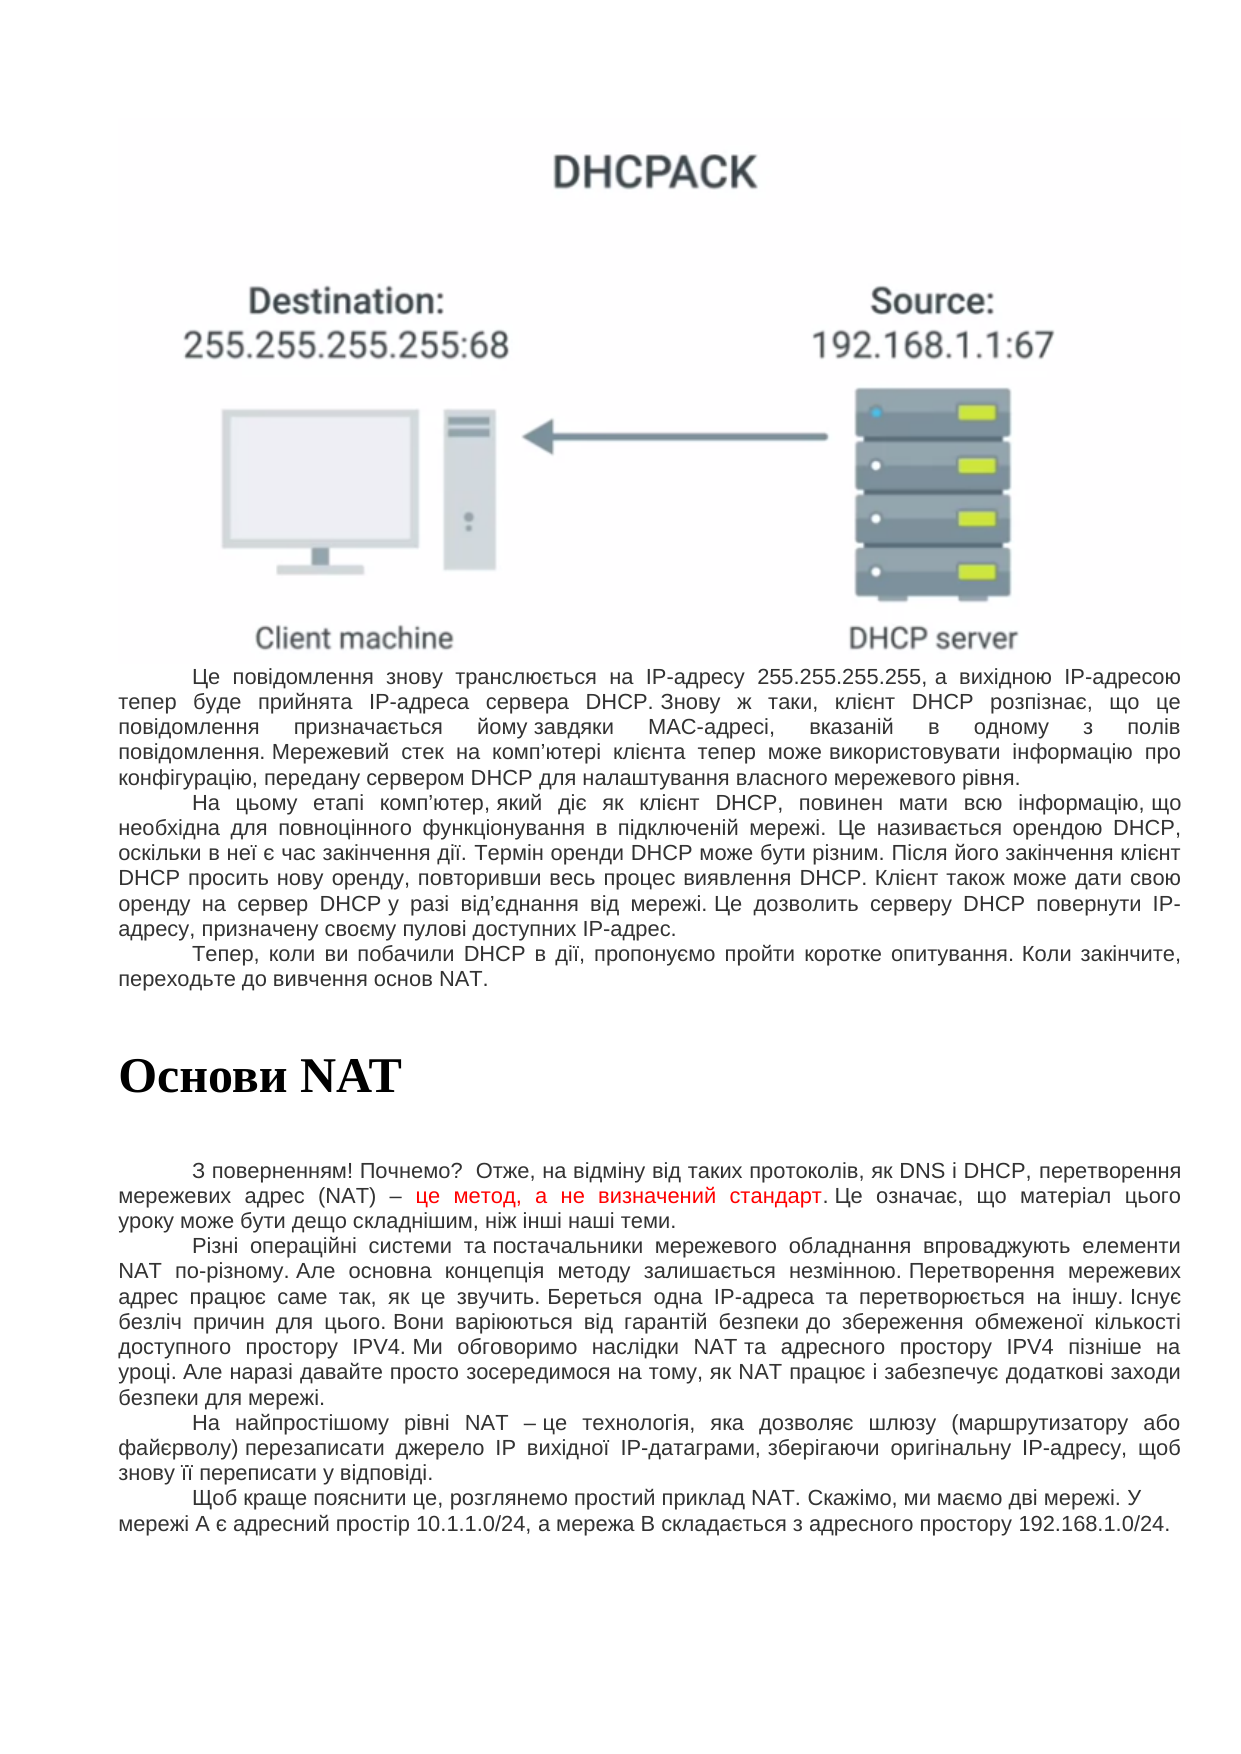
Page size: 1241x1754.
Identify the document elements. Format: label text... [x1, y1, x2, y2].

picture [118, 118, 1182, 664]
text Різні операційні системи та постачальники мережевого обладнання впроваджують елементи NAT по-різному. Але основна концепція методу залишається незмінною. Перетворення мережевих адрес працює саме так, як це звучить. Береться одна IP-адреса та перетворюється на іншу. Існує безліч причин для цього. Вони варіюються від гарантій безпеки до збереження обмеженої кількості доступного простору IPV4. Ми обговоримо наслідки NAT та адресного простору IPV4 пізніше на уроці. Але наразі давайте просто зосередимося на тому, як NAT працює і забезпечує додаткові заходи безпеки для мережі. [118, 1233, 1181, 1410]
text Це повідомлення знову транслюється на IP-адресу 255.255.255.255, а вихідною IP-адресою тепер буде прийнята IP-адреса сервера DHCP. Знову ж таки, клієнт DHCP розпізнає, що це повідомлення призначається йому завдяки MAС-адресі, вказаній в одному з полів повідомлення. Мережевий стек на комп’ютері клієнта тепер може використовувати інформацію про конфігурацію, передану сервером DHCP для налаштування власного мережевого рівня. [118, 664, 1181, 790]
text Тепер, коли ви побачили DHCP в дії, пропонуємо пройти коротке опитування. Коли закінчите, переходьте до вивчення основ NAT. [118, 941, 1181, 991]
text На найпростішому рівні NAT – це технологія, яка дозволяє шлюзу (маршрутизатору або файєрволу) перезаписати джерело IP вихідної IP-датаграми, зберігаючи оригінальну IP-адресу, щоб знову її переписати у відповіді. [118, 1410, 1181, 1485]
text З поверненням! Почнемо? Отже, на відміну від таких протоколів, як DNS і DHCP, перетворення мережевих адрес (NAT) – це метод, а не визначений стандарт. Це означає, що матеріал цього уроку може бути дещо складнішим, ніж інші наші теми. [118, 1158, 1181, 1233]
text На цьому етапі комп’ютер, який діє як клієнт DHCP, повинен мати всю інформацію, що необхідна для повноцінного функціонування в підключеній мережі. Це називається орендою DHCP, оскільки в неї є час закінчення дії. Термін оренди DHCP може бути різним. Після його закінчення клієнт DHCP просить нову оренду, повторивши весь процес виявлення DHCP. Клієнт також може дати свою оренду на сервер DHCP у разі від’єднання від мережі. Це дозволить серверу DHCP повернути IP-адресу, призначену своєму пулові доступних IP-адрес. [118, 790, 1181, 941]
subtitle Основи NAT [118, 1046, 1181, 1103]
text Щоб краще пояснити це, розглянемо простий приклад NAT. Скажімо, ми маємо дві мережі. У мережі А є адресний простір 10.1.1.0/24, а мережа B складається з адресного простору 192.168.1.0/24. [118, 1485, 1181, 1536]
